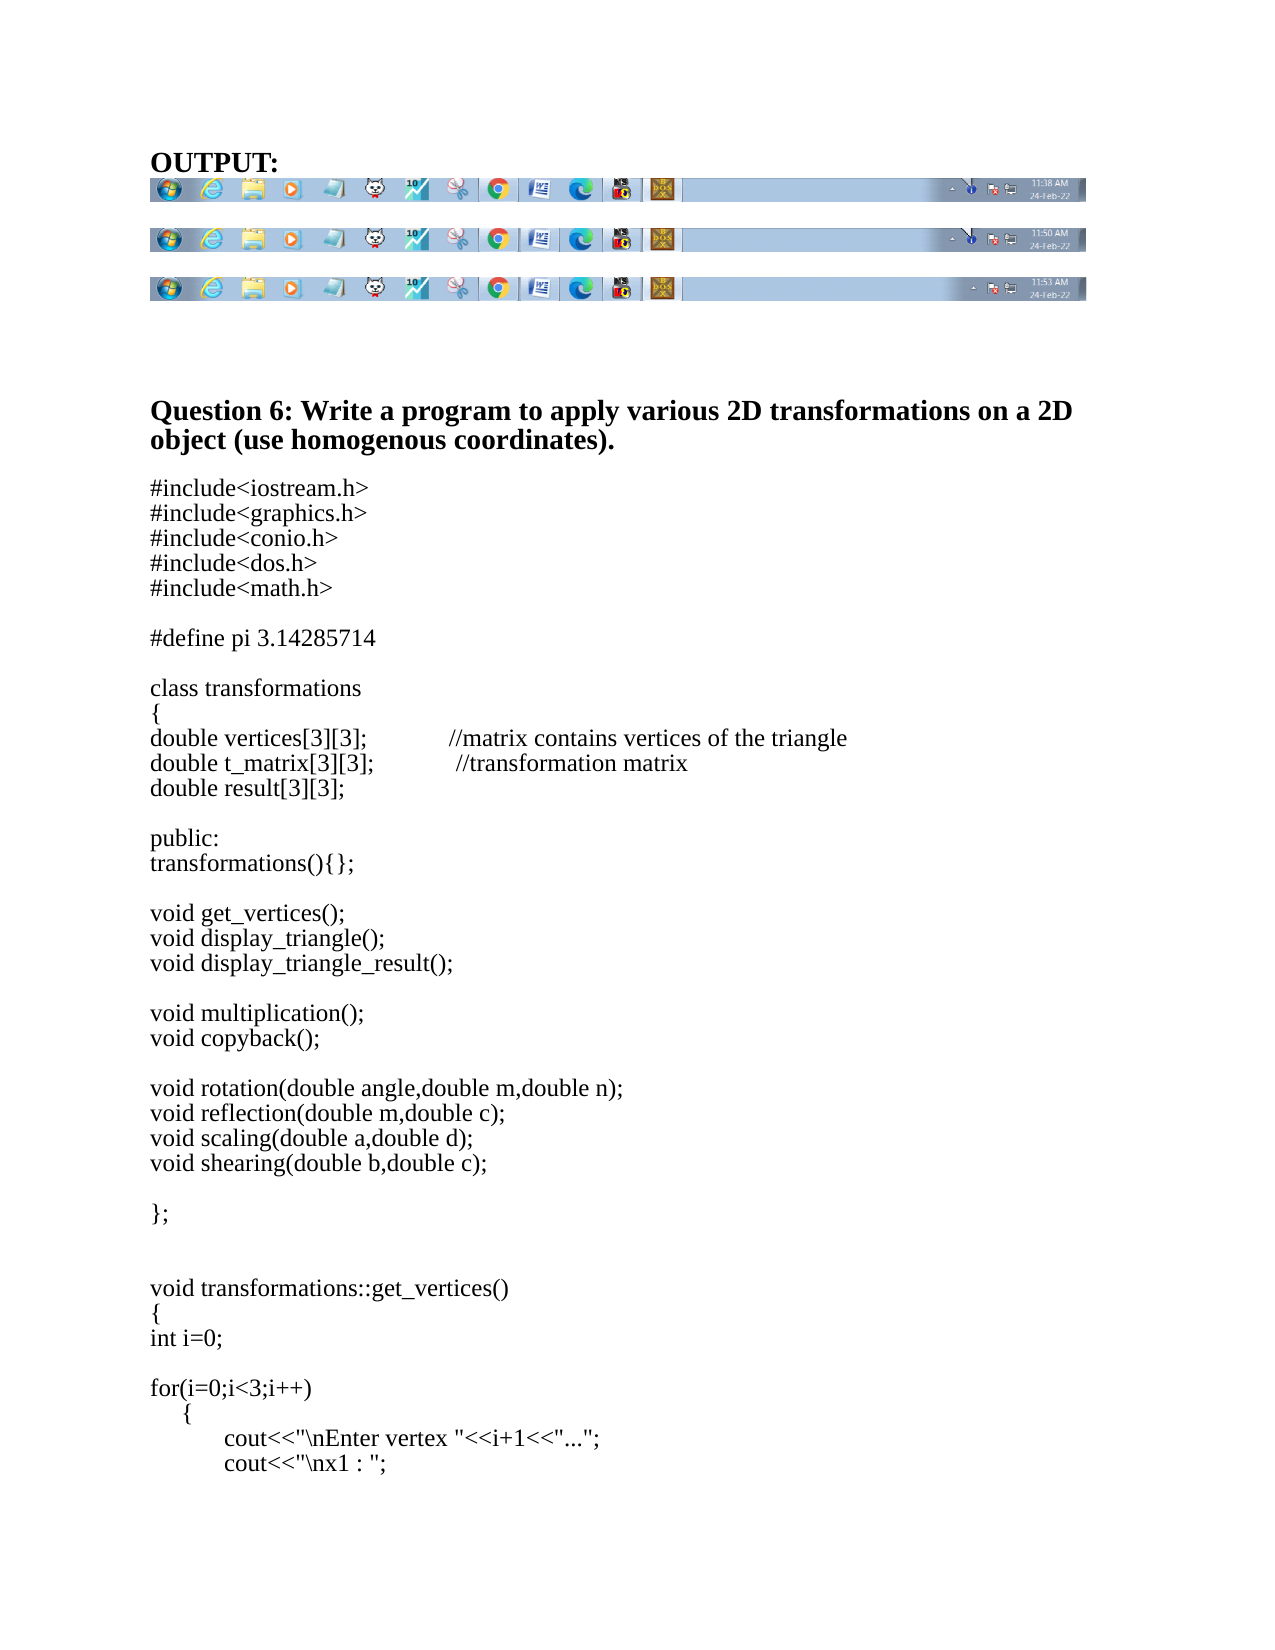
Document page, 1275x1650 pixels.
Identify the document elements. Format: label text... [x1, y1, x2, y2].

text public: [150, 826, 1125, 851]
text cout<<"\nEnter vertex "<<i+1<<"..."; [150, 1426, 1125, 1451]
text Question 6: Write a program to apply various 2D transformations on a 2D object (use homogenous coordinates). [150, 398, 1125, 455]
text double result[3][3]; [150, 776, 1125, 801]
text OUTPUT: [150, 150, 1125, 179]
text { [150, 1301, 1125, 1326]
text class transformations [150, 676, 1125, 701]
text #include<iostream.h> [150, 476, 1125, 501]
text void rotation(double angle,double m,double n); [150, 1076, 1125, 1101]
text }; [150, 1201, 1125, 1226]
text void get_vertices(); [150, 901, 1125, 926]
text int i=0; [150, 1326, 1125, 1351]
text transformations(){}; [150, 851, 1125, 876]
text void shearing(double b,double c); [150, 1151, 1125, 1176]
text void copyback(); [150, 1026, 1125, 1051]
text void reflection(double m,double c); [150, 1101, 1125, 1126]
text void display_triangle_result(); [150, 951, 1125, 976]
text { [150, 1401, 1125, 1426]
text for(i=0;i<3;i++) [150, 1376, 1125, 1401]
text #include<math.h> [150, 576, 1125, 601]
text #define pi 3.14285714 [150, 626, 1125, 651]
text void multiplication(); [150, 1001, 1125, 1026]
text void scaling(double a,double d); [150, 1126, 1125, 1151]
text void display_triangle(); [150, 926, 1125, 951]
text double t_matrix[3][3]; //transformation matrix [150, 751, 1125, 776]
text #include<dos.h> [150, 551, 1125, 576]
text { [150, 701, 1125, 726]
text #include<conio.h> [150, 526, 1125, 551]
text #include<graphics.h> [150, 501, 1125, 526]
text cout<<"\nx1 : "; [150, 1451, 1125, 1476]
text double vertices[3][3]; //matrix contains vertices of the triangle [150, 726, 1125, 751]
text void transformations::get_vertices() [150, 1276, 1125, 1301]
